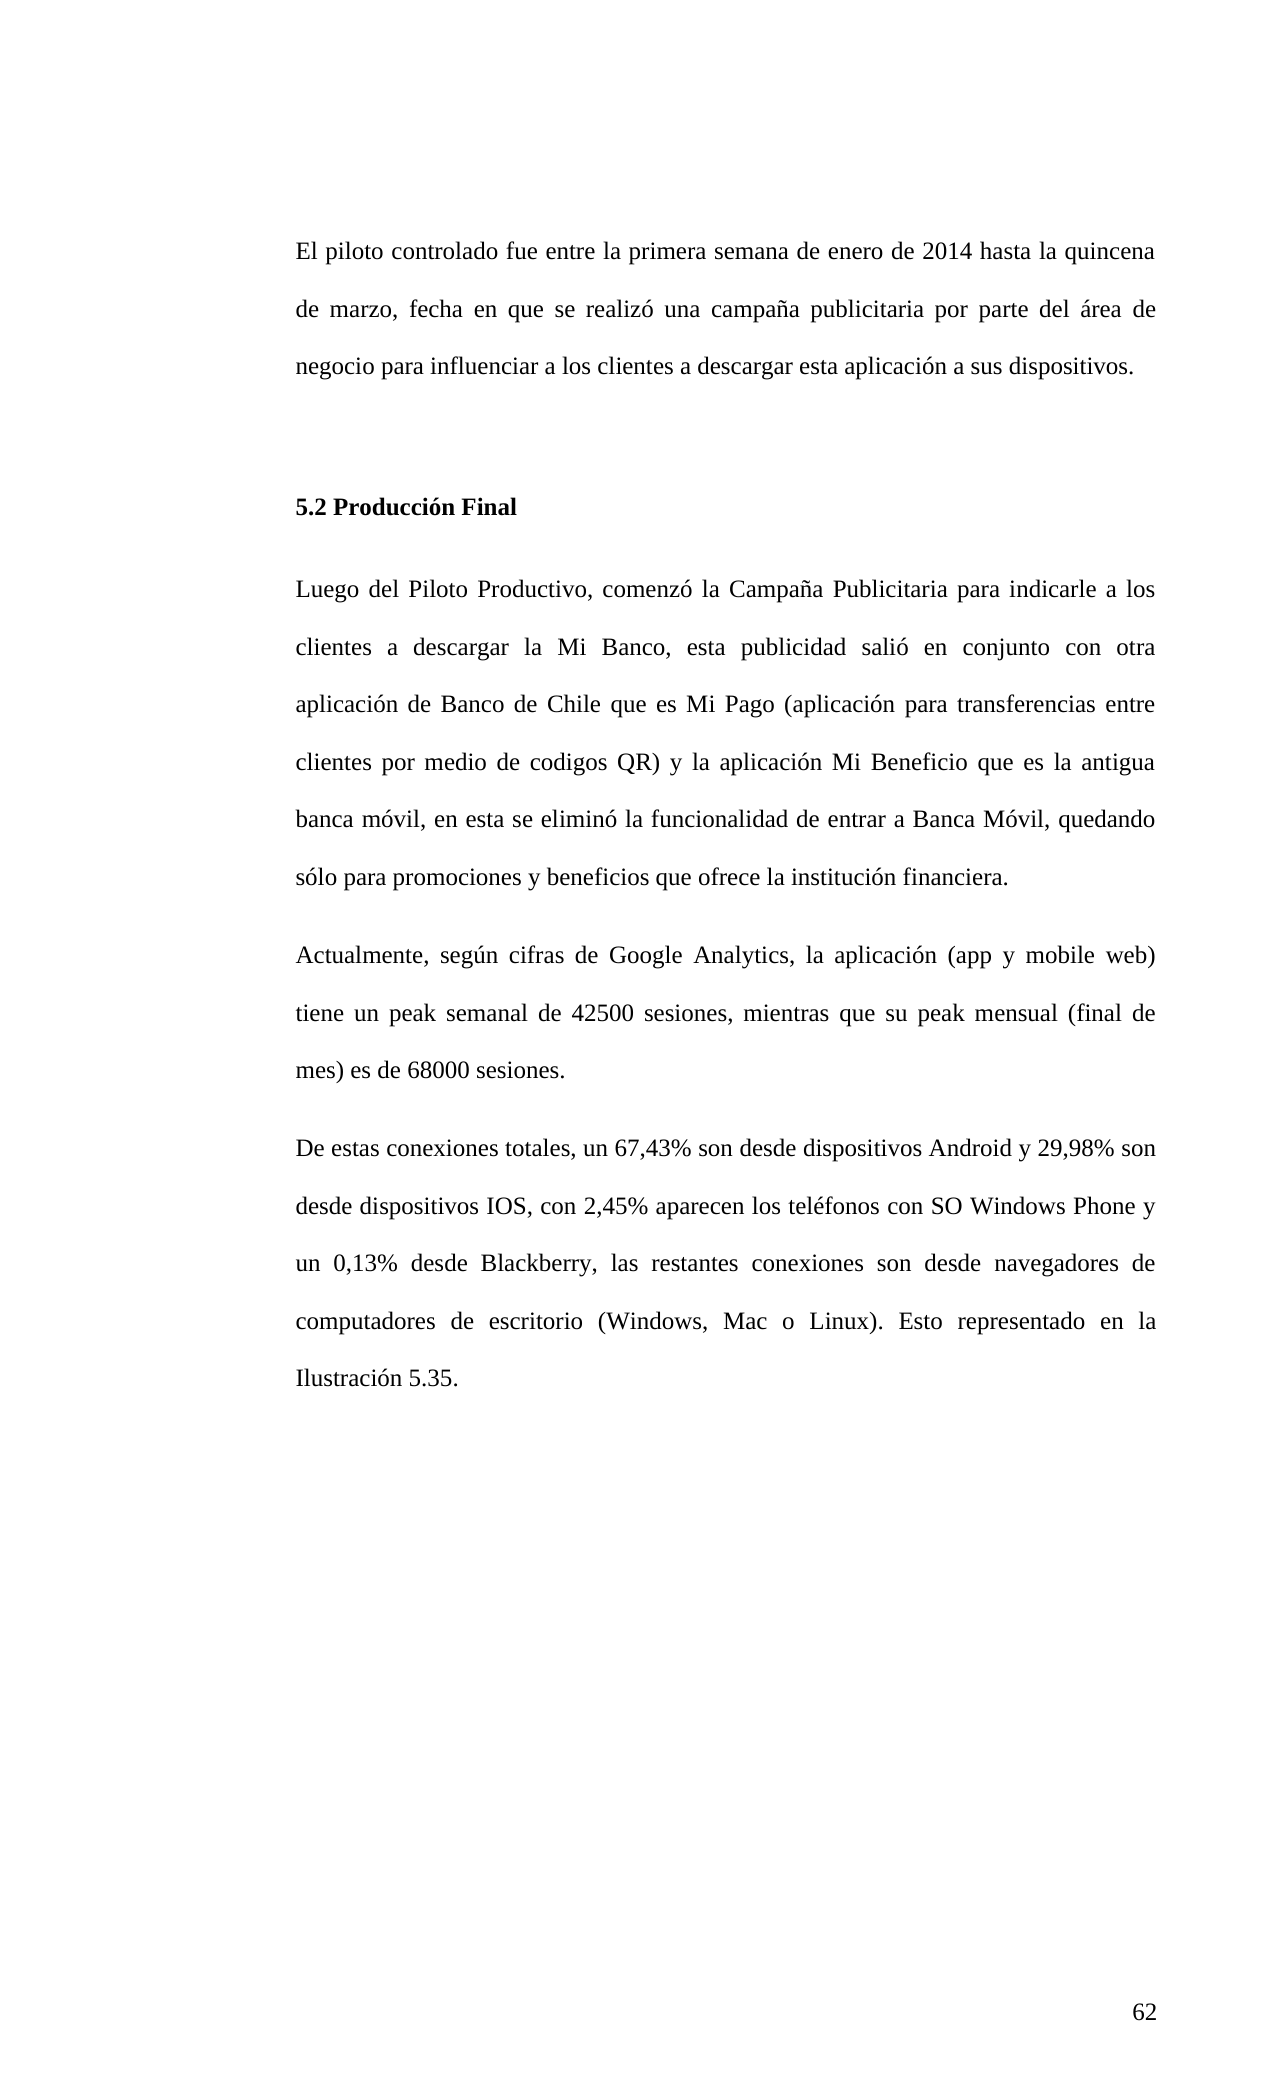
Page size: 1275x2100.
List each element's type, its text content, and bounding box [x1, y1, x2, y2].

subtitle Producción Final [295, 492, 1157, 521]
text Luego del Piloto Productivo, comenzó la Campaña Publicitaria para indicarle a los clientes a descargar la Mi Banco, esta publicidad salió en conjunto con otra aplicación de Banco de Chile que es Mi Pago (aplicación para transferencias entre clientes por medio de codigos QR) y la aplicación Mi Beneficio que es la antigua banca móvil, en esta se eliminó la funcionalidad de entrar a Banca Móvil, quedando sólo para promociones y beneficios que ofrece la institución financiera. [295, 574, 1157, 891]
text El piloto controlado fue entre la primera semana de enero de 2014 hasta la quincena de marzo, fecha en que se realizó una campaña publicitaria por parte del área de negocio para influenciar a los clientes a descargar esta aplicación a sus dispositivos. [295, 236, 1157, 380]
text Actualmente, según cifras de Google Analytics, la aplicación (app y mobile web) tiene un peak semanal de 42500 sesiones, mientras que su peak mensual (final de mes) es de 68000 sesiones. [295, 940, 1157, 1084]
